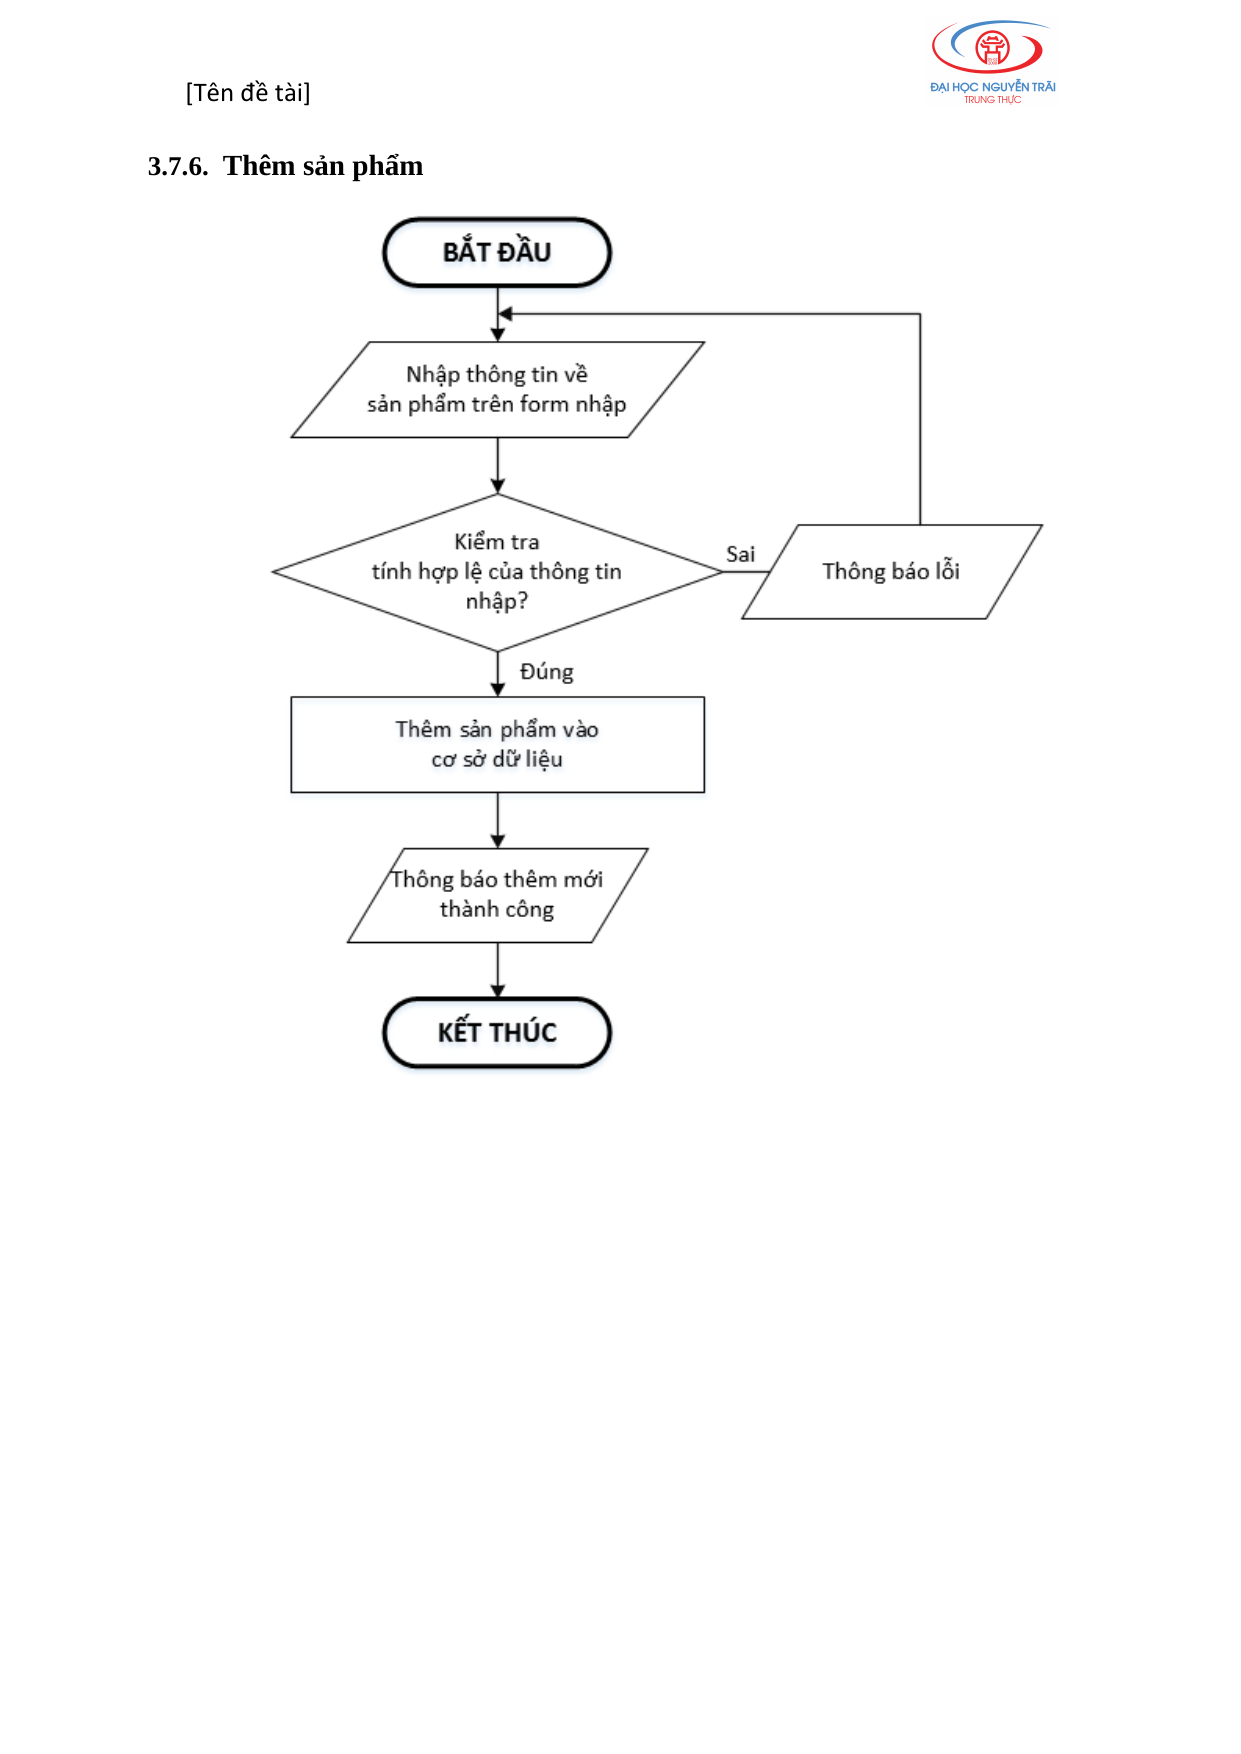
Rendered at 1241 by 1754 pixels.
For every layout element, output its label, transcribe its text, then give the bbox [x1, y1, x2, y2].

subtitle Thêm sản phẩm [148, 148, 1122, 181]
picture [923, 15, 1062, 108]
picture [211, 193, 1059, 1089]
